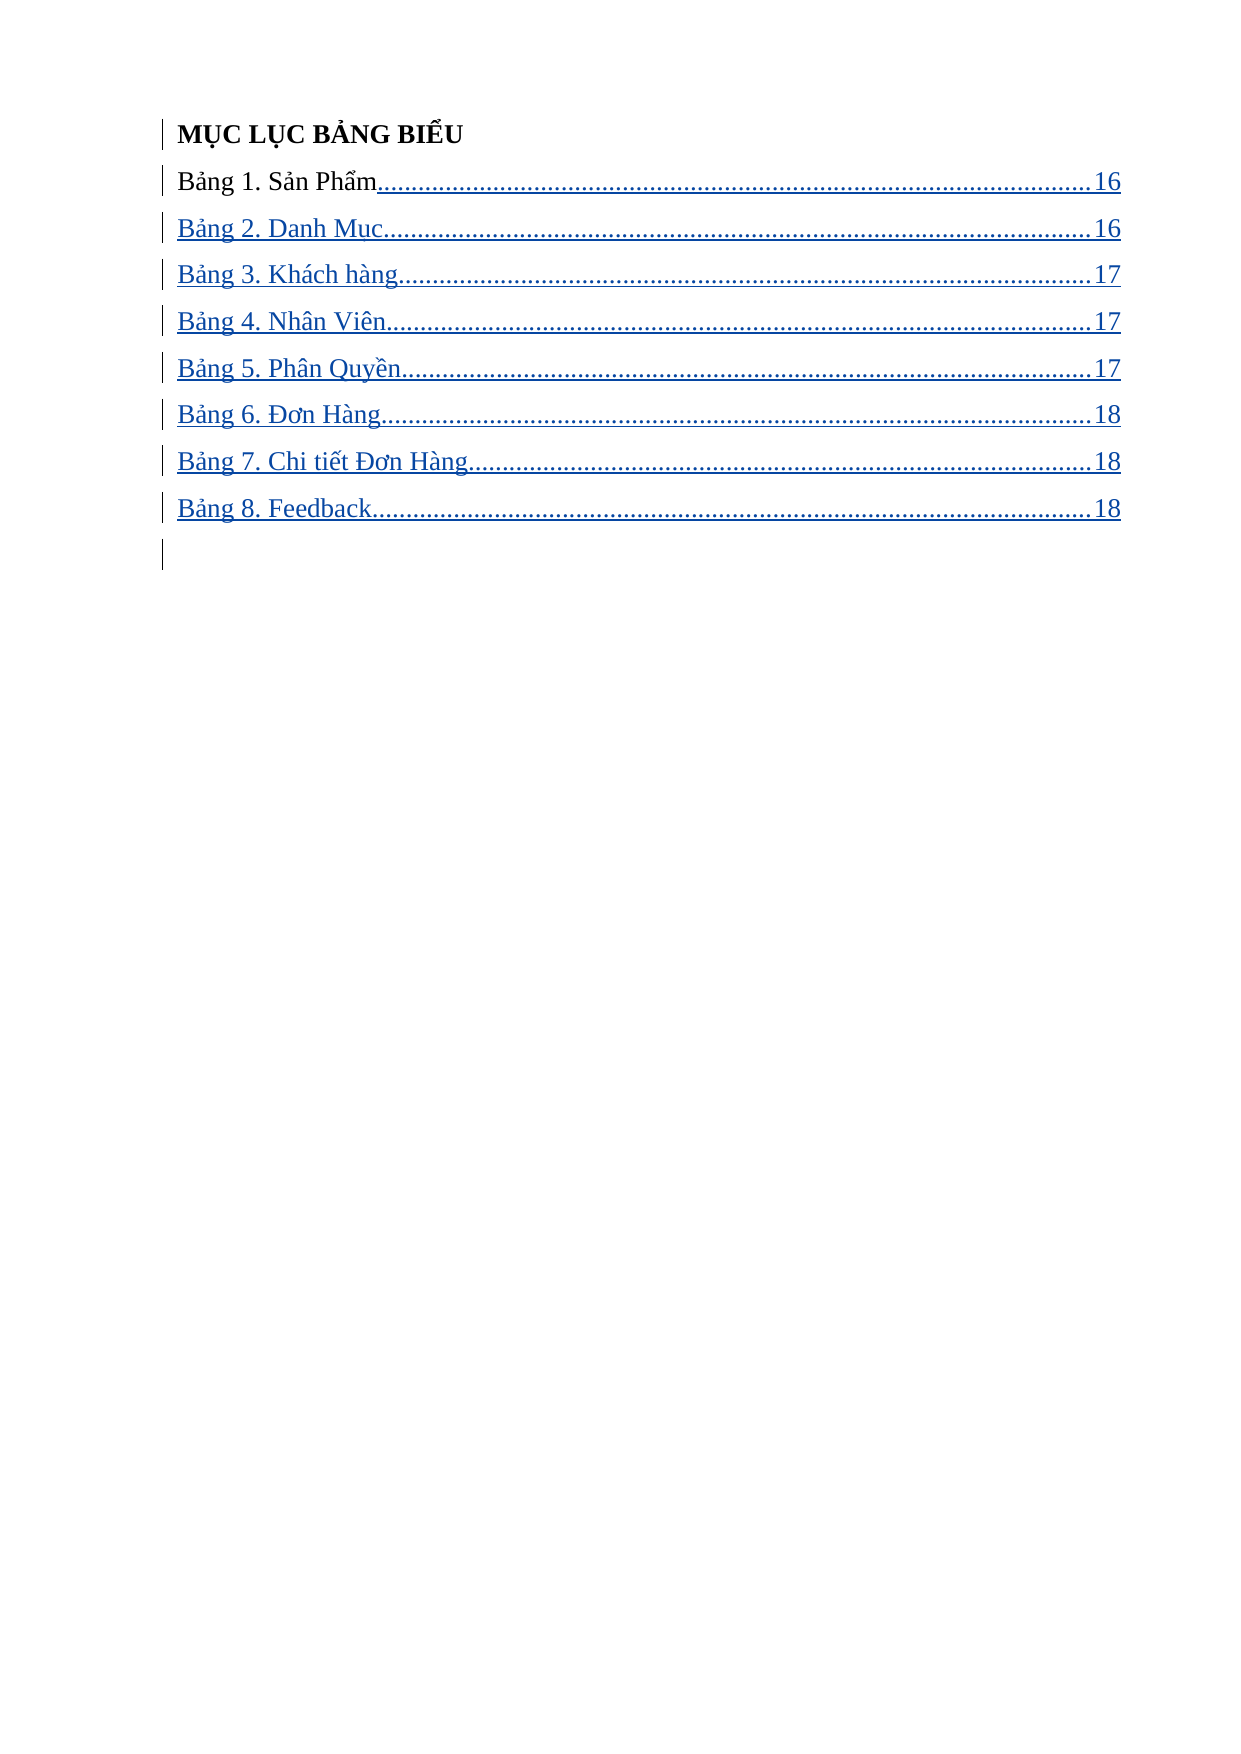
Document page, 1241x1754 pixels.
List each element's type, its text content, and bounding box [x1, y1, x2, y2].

text MỤC LỤC BẢNG BIỂU [177, 118, 1122, 150]
